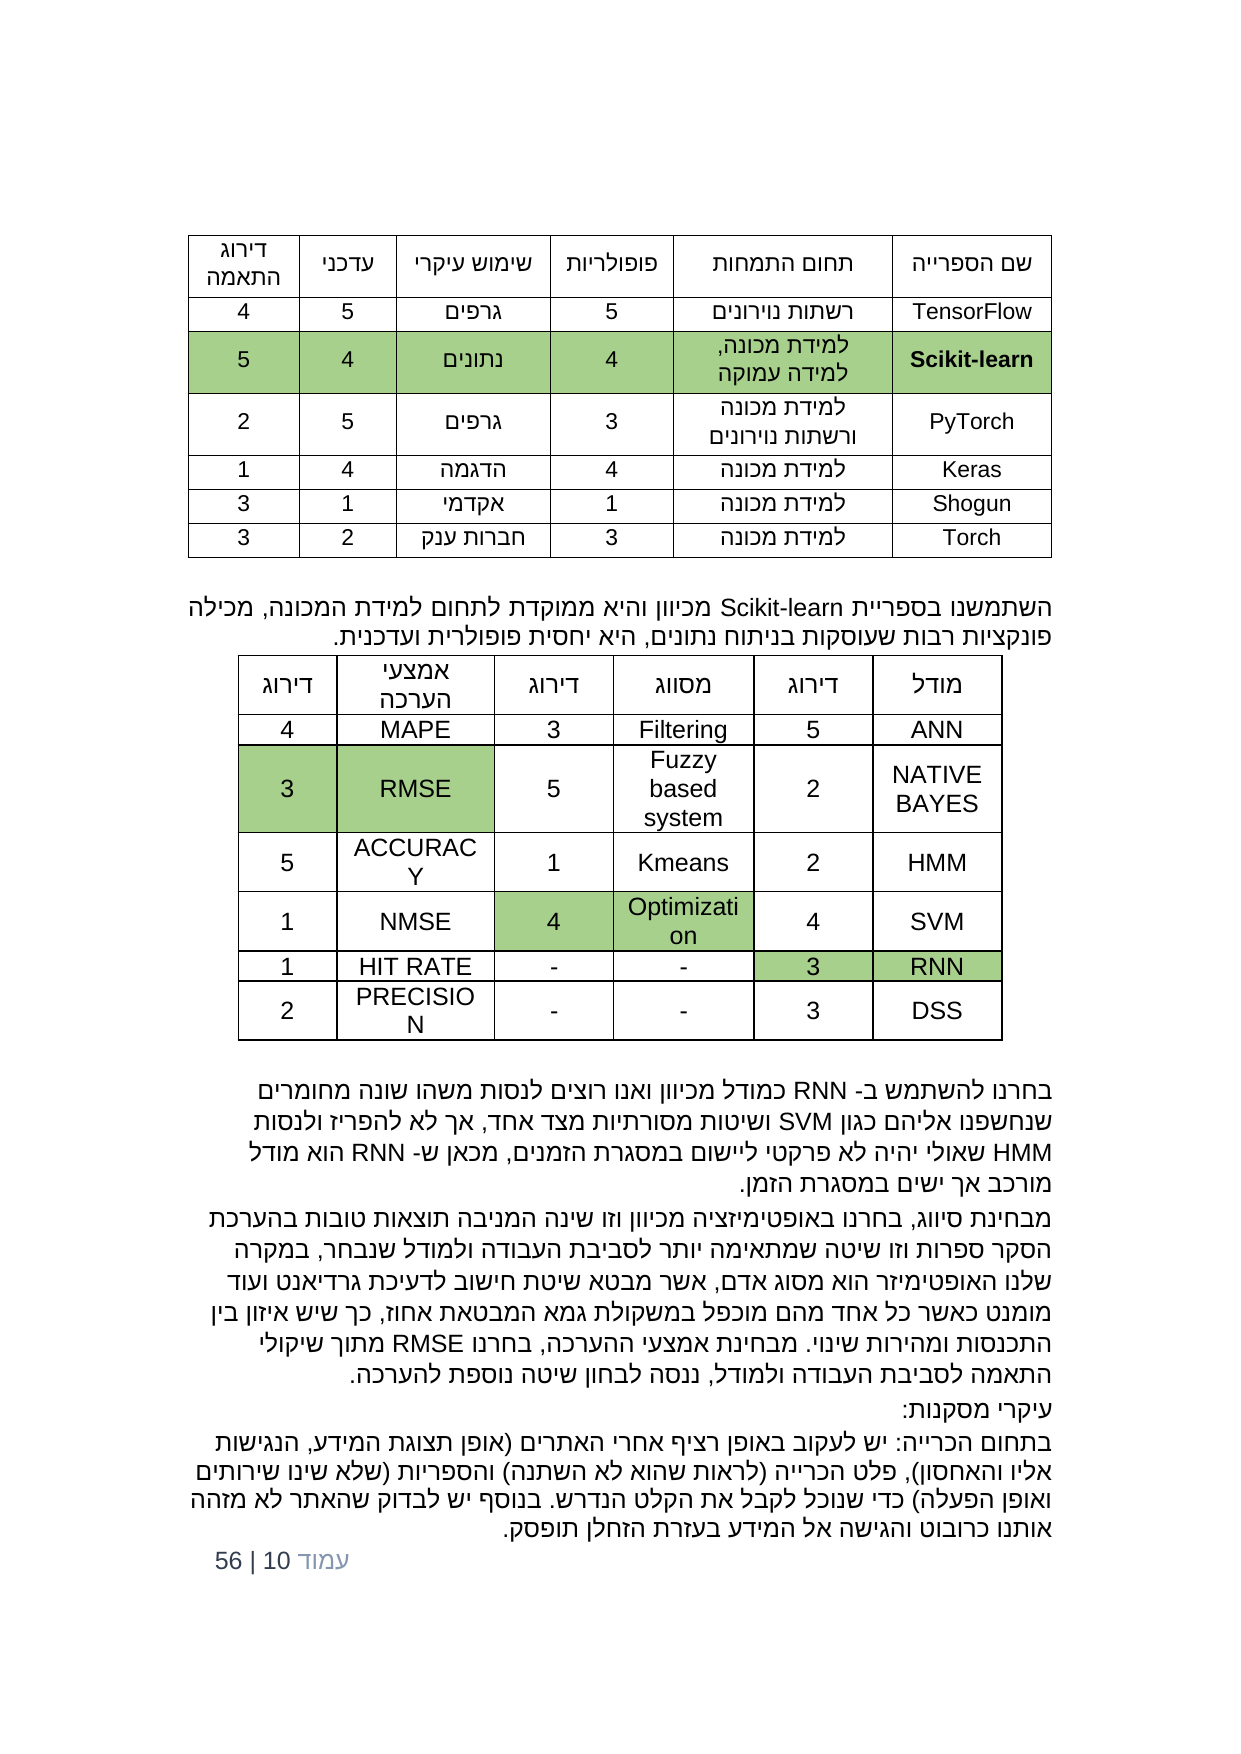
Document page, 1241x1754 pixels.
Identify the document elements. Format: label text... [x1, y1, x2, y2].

table_cell 4 [189, 298, 299, 331]
table_cell - [614, 952, 753, 980]
table_header שם הספרייה [893, 236, 1051, 297]
table_header מודל [874, 656, 1001, 714]
table_cell 1 [189, 456, 299, 489]
text בחרנו להשתמש ב- RNN כמודל מכיוון ואנו רוצים לנסות משהו שונה מחומרים שנחשפנו אליהם כגון SVM ושיטות מסורתיות מצד אחד, אך לא להפריז ולנסות HMM שאולי יהיה לא פרקטי ליישום במסגרת הזמנים, מכאן ש- RNN הוא מודל מורכב אך ישים במסגרת הזמן. [187, 1076, 1053, 1198]
table_cell 2 [755, 833, 872, 891]
table_cell 4 [239, 715, 336, 744]
table_cell 3 [551, 394, 673, 455]
table_cell RNN [874, 952, 1001, 980]
table_cell 4 [551, 332, 673, 393]
table_header פופולריות [551, 236, 673, 297]
table_cell 5 [239, 833, 336, 891]
table_cell 3 [189, 490, 299, 523]
table_header דירוג [239, 656, 336, 714]
table_cell HIT RATE [338, 952, 494, 980]
table_cell 3 [551, 524, 673, 557]
table_cell גרפים [397, 394, 550, 455]
table_header אמצעי הערכה [338, 656, 494, 714]
table_cell 3 [239, 746, 336, 832]
table_cell Kmeans [614, 833, 753, 891]
table_cell RMSE [338, 746, 494, 832]
table_cell TensorFlow [893, 298, 1051, 331]
table_cell 2 [239, 982, 336, 1039]
table_header שימוש עיקרי [397, 236, 550, 297]
table_cell אקדמי [397, 490, 550, 523]
table_cell 1 [300, 490, 396, 523]
text בתחום הכרייה: יש לעקוב באופן רציף אחרי האתרים (אופן תצוגת המידע, הנגישות אליו והאחסון), פלט הכרייה (לראות שהוא לא השתנה) והספריות (שלא שינו שירותים ואופן הפעלה) כדי שנוכל לקבל את הקלט הנדרש. בנוסף יש לבדוק שהאתר לא מזהה אותנו כרובוט והגישה אל המידע בעזרת הזחלן תופסק. [187, 1428, 1053, 1543]
table_cell MAPE [338, 715, 494, 744]
text השתמשנו בספריית Scikit-learn מכיוון והיא ממוקדת לתחום למידת המכונה, מכילה פונקציות רבות שעוסקות בניתוח נתונים, היא יחסית פופולרית ועדכנית. [187, 593, 1053, 650]
table_cell 2 [300, 524, 396, 557]
table_cell 5 [300, 394, 396, 455]
table_cell חברות ענק [397, 524, 550, 557]
table_cell רשתות נוירונים [674, 298, 892, 331]
table_cell 5 [755, 715, 872, 744]
table_cell Shogun [893, 490, 1051, 523]
table_cell 2 [189, 394, 299, 455]
table_cell - [495, 952, 613, 980]
table_cell 3 [495, 715, 613, 744]
table_header תחום התמחות [674, 236, 892, 297]
table_cell 4 [755, 892, 872, 950]
table_cell 4 [300, 456, 396, 489]
table_cell למידת מכונה, למידה עמוקה [674, 332, 892, 393]
table_cell 5 [551, 298, 673, 331]
table_cell גרפים [397, 298, 550, 331]
table_cell 1 [239, 952, 336, 980]
table_cell 3 [189, 524, 299, 557]
table_header דירוג [755, 656, 872, 714]
text מבחינת סיווג, בחרנו באופטימיזציה מכיוון וזו שינה המניבה תוצאות טובות בהערכת הסקר ספרות וזו שיטה שמתאימה יותר לסביבת העבודה ולמודל שנבחר, במקרה שלנו האופטימיזר הוא מסוג אדם, אשר מבטא שיטת חישוב לדעיכת גרדיאנט ועוד מומנט כאשר כל אחד מהם מוכפל במשקולת גמא המבטאת אחוז, כך שיש איזון בין התכנסות ומהירות שינוי. מבחינת אמצעי ההערכה, בחרנו RMSE מתוך שיקולי התאמה לסביבת העבודה ולמודל, ננסה לבחון שיטה נוספת להערכה. [187, 1204, 1053, 1388]
table_cell Fuzzy based system [614, 746, 753, 832]
table_cell PyTorch [893, 394, 1051, 455]
table_cell 5 [300, 298, 396, 331]
table_cell 1 [495, 833, 613, 891]
table_cell 3 [755, 952, 872, 980]
table_cell - [495, 982, 613, 1039]
table_cell למידת מכונה ורשתות נוירונים [674, 394, 892, 455]
table_cell PRECISION [338, 982, 494, 1039]
table_cell - [614, 982, 753, 1039]
table_cell NMSE [338, 892, 494, 950]
table_header דירוג [495, 656, 613, 714]
table_cell למידת מכונה [674, 456, 892, 489]
table_cell 4 [300, 332, 396, 393]
table_cell 4 [495, 892, 613, 950]
table_cell Filtering [614, 715, 753, 744]
table_cell 3 [755, 982, 872, 1039]
table_cell Keras [893, 456, 1051, 489]
table_cell ANN [874, 715, 1001, 744]
table_cell למידת מכונה [674, 524, 892, 557]
table_cell 5 [189, 332, 299, 393]
table_cell נתונים [397, 332, 550, 393]
table_cell 2 [755, 746, 872, 832]
table_cell DSS [874, 982, 1001, 1039]
text עיקרי מסקנות: [187, 1395, 1053, 1423]
table_cell SVM [874, 892, 1001, 950]
table_cell 5 [495, 746, 613, 832]
table_cell 4 [551, 456, 673, 489]
table_cell 1 [239, 892, 336, 950]
table_cell HMM [874, 833, 1001, 891]
table_header דירוג התאמה [189, 236, 299, 297]
table_cell Torch [893, 524, 1051, 557]
table_cell Scikit-learn [893, 332, 1051, 393]
table_header עדכני [300, 236, 396, 297]
table_cell Optimization [614, 892, 753, 950]
table_cell 1 [551, 490, 673, 523]
table_cell למידת מכונה [674, 490, 892, 523]
table_cell NATIVE BAYES [874, 746, 1001, 832]
table_header מסווג [614, 656, 753, 714]
table_cell הדגמה [397, 456, 550, 489]
table_cell ACCURACY [338, 833, 494, 891]
